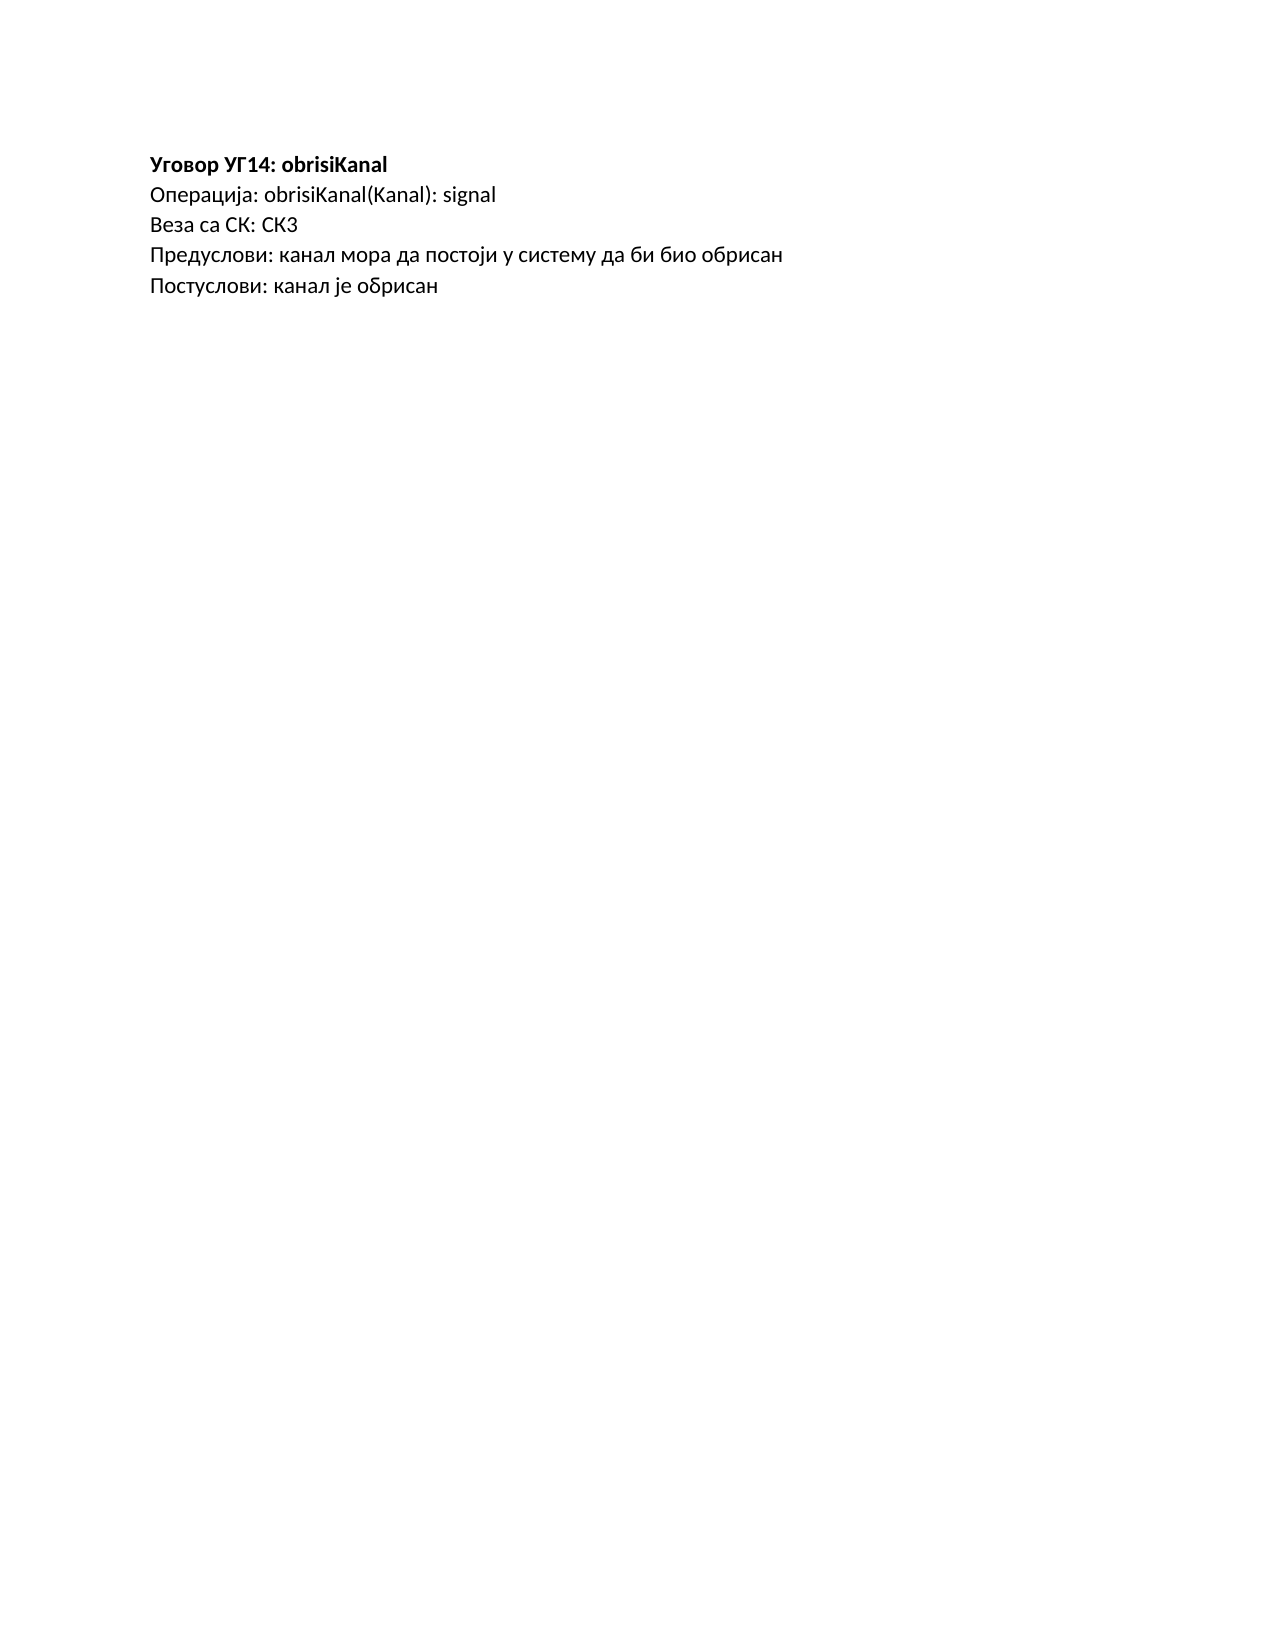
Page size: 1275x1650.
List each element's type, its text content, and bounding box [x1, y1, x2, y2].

text Уговор УГ14: obrisiKanal Операција: obrisiKanal(Kanal): signal Веза са СК: СК3 Предуслови: канал мора да постоји у систему да би био обрисан Постуслови: канал је обрисан [150, 150, 1125, 299]
